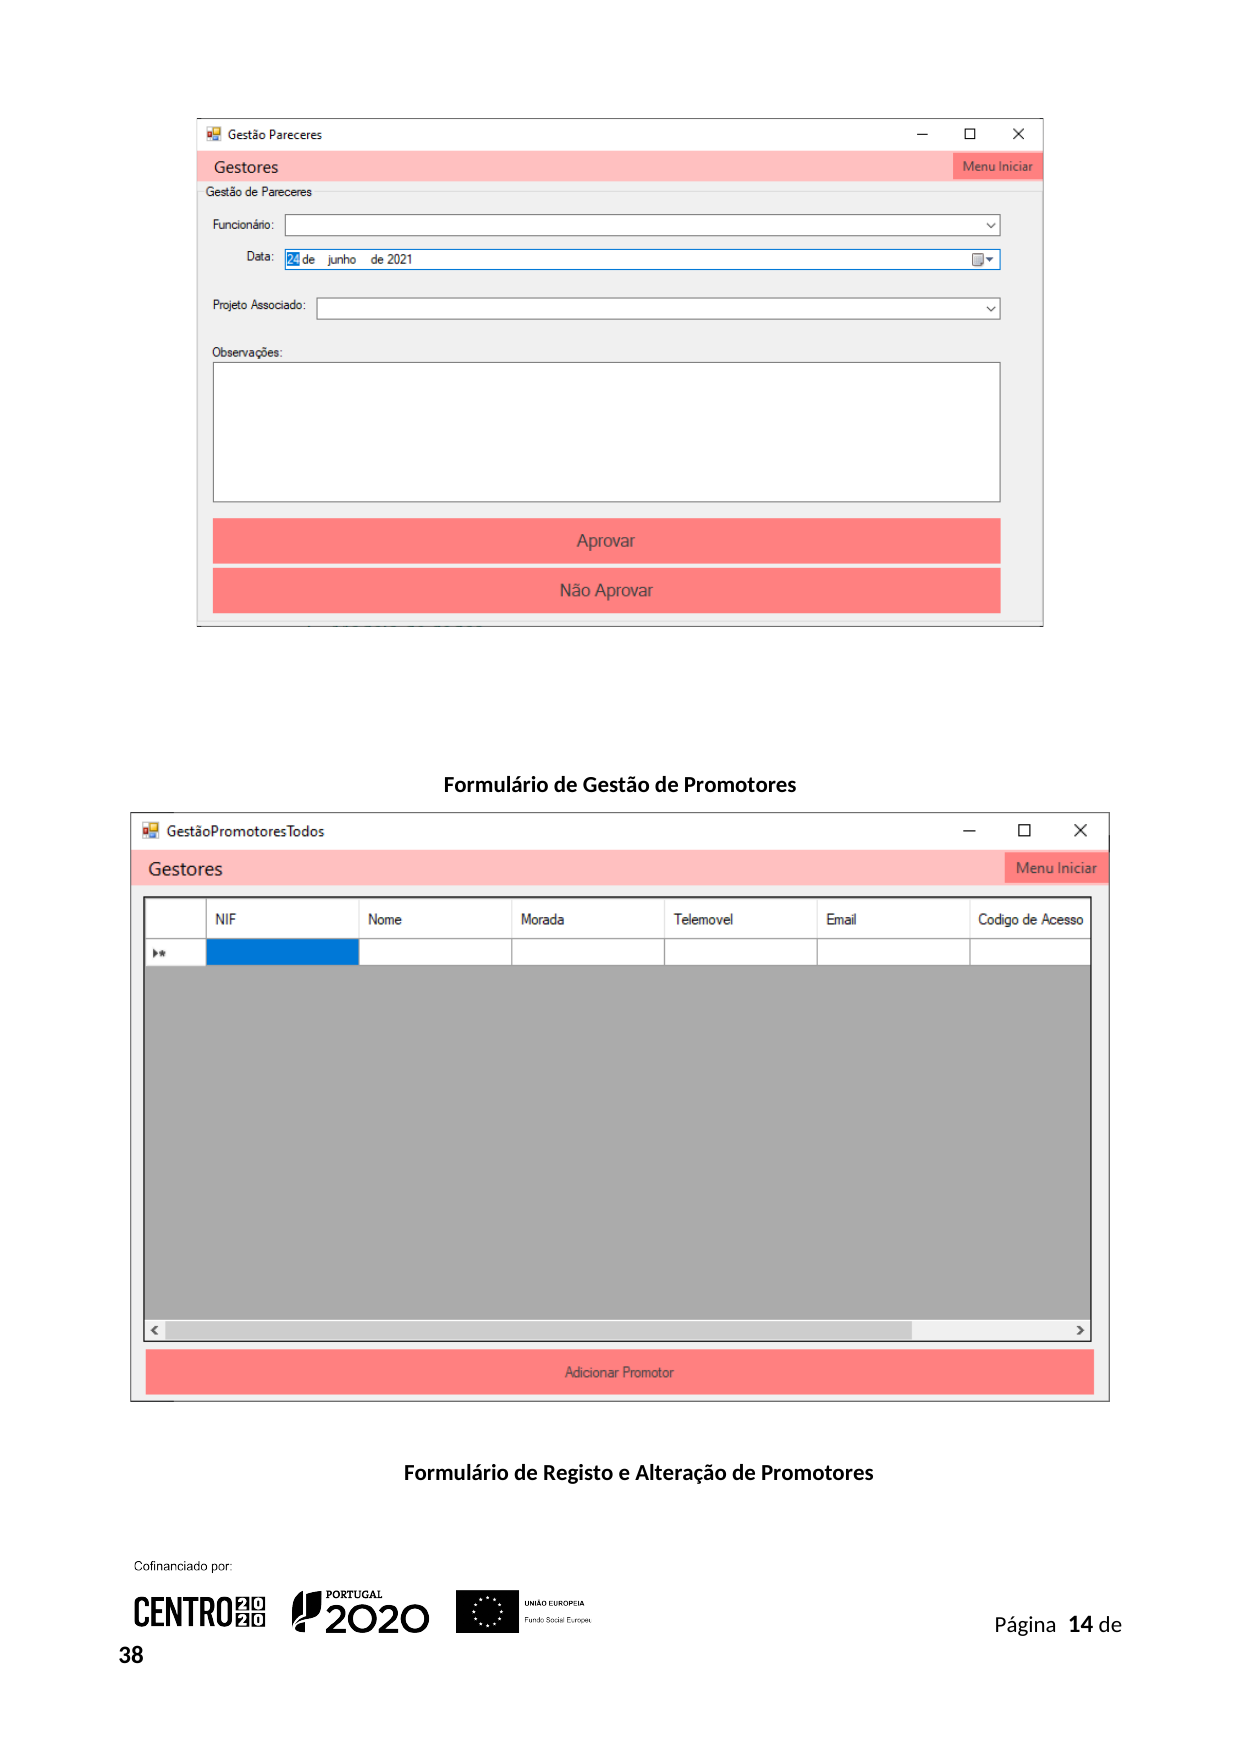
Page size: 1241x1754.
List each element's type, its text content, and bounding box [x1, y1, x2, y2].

picture [134, 1561, 592, 1633]
picture [196, 118, 1044, 627]
text Formulário de Gestão de Promotores [118, 770, 1122, 798]
text Formulário de Registo e Alteração de Promotores [156, 1458, 1122, 1487]
picture [130, 812, 1110, 1402]
